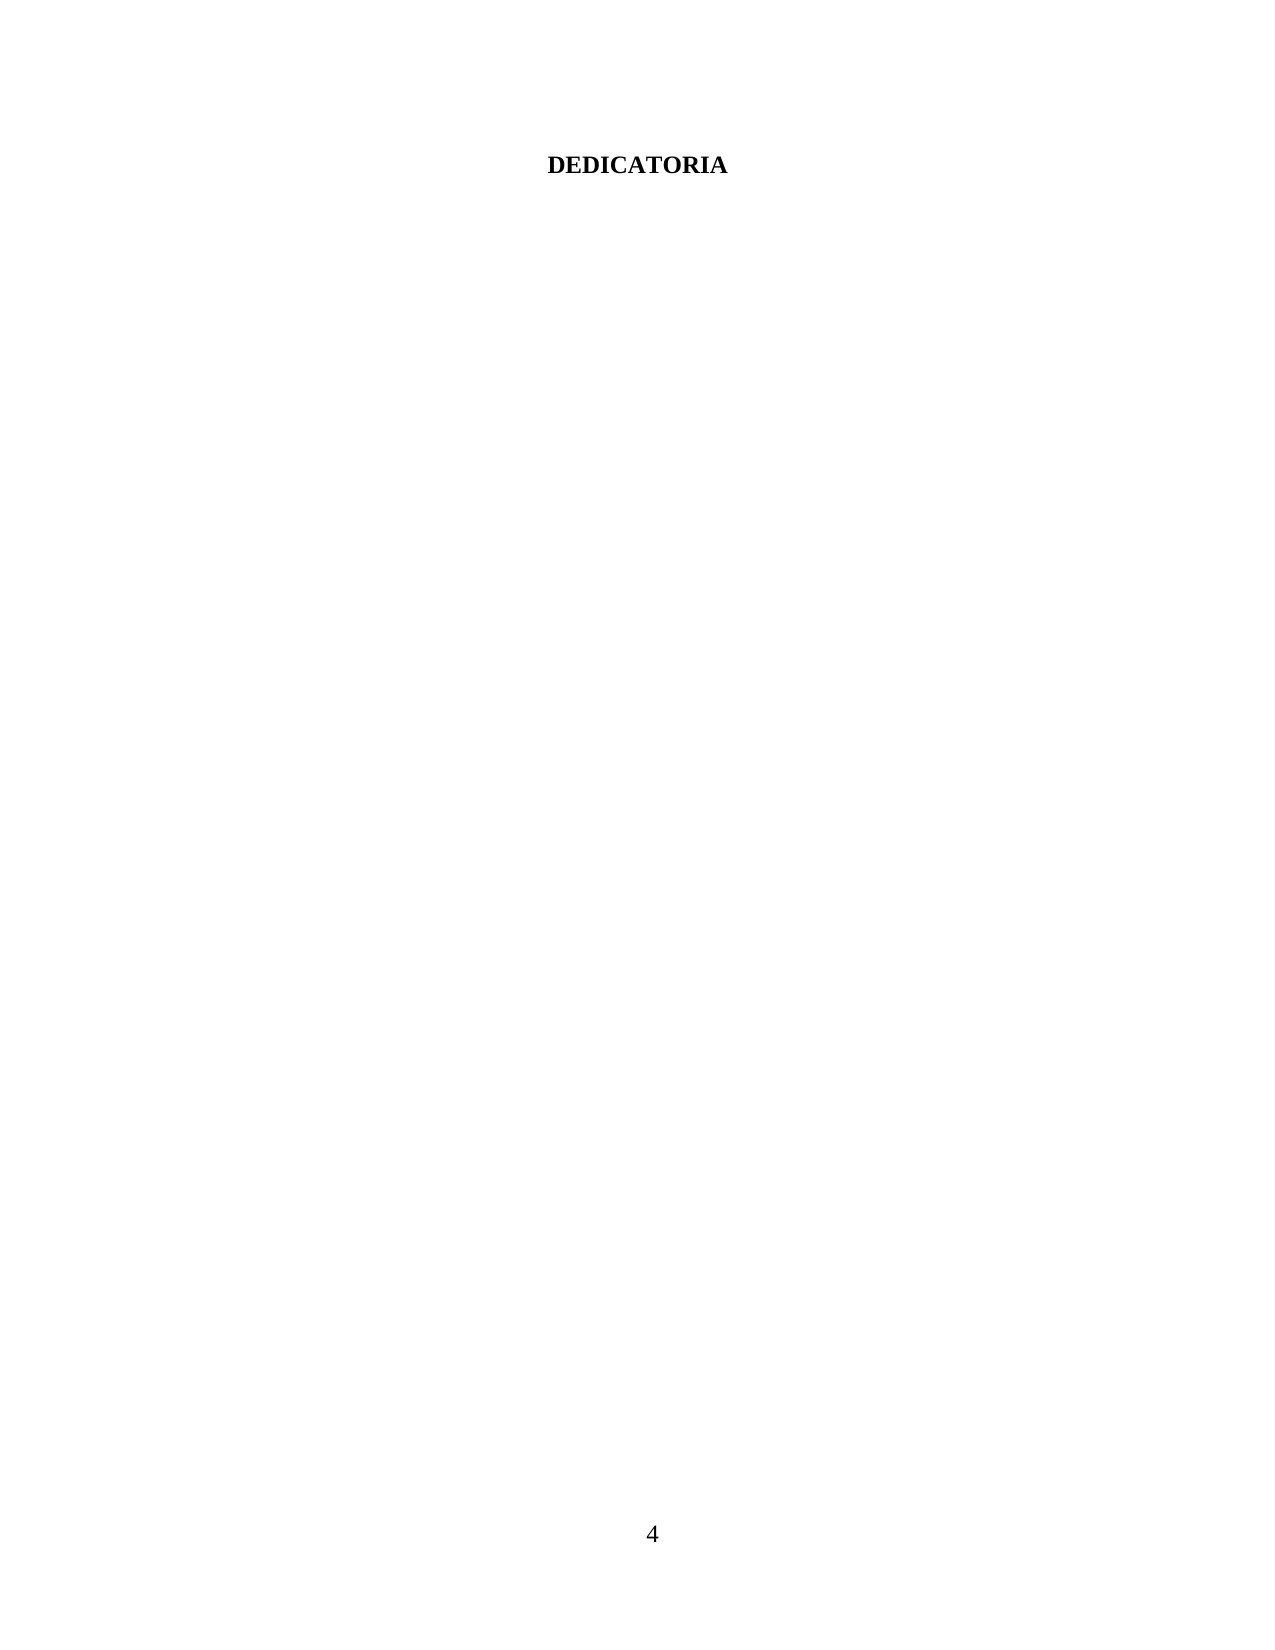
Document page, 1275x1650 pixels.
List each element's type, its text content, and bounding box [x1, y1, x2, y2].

text DEDICATORIA [150, 150, 1125, 179]
